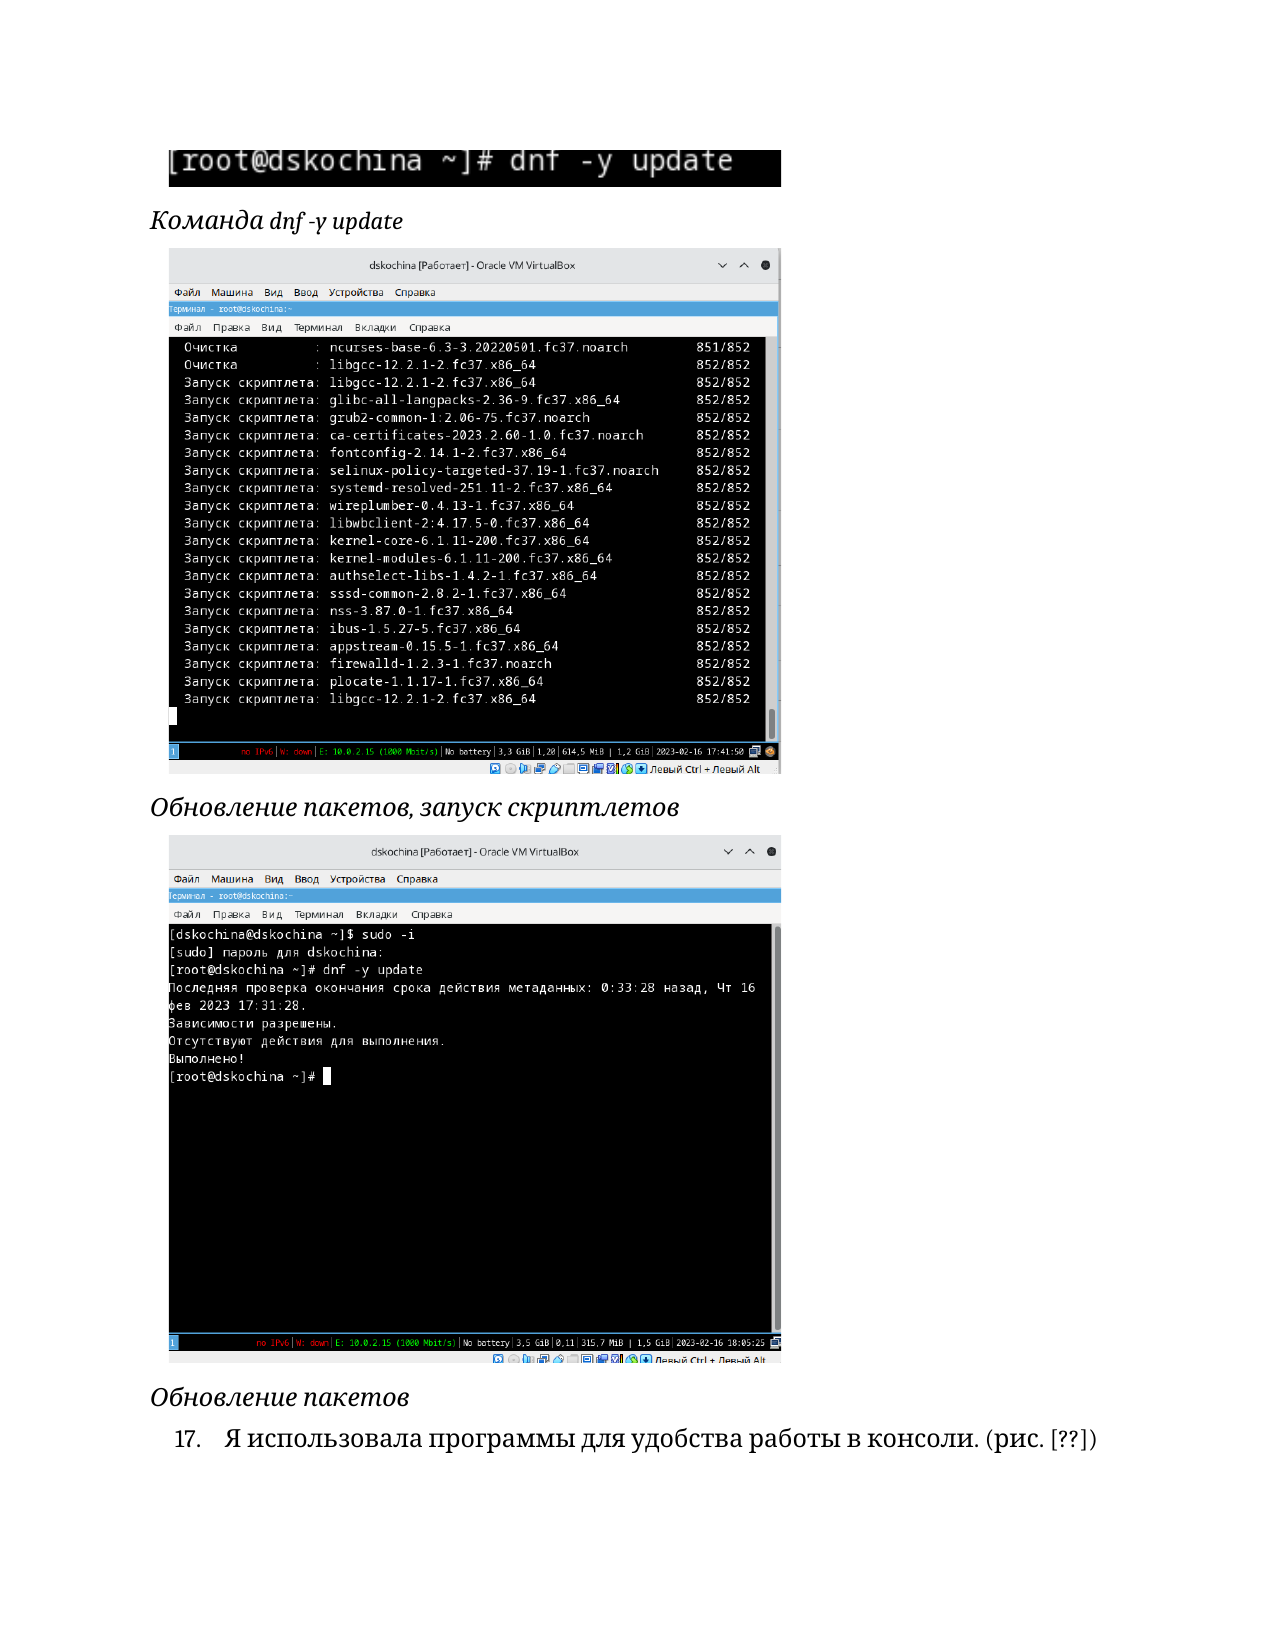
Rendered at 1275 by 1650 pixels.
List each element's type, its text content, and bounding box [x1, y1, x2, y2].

list Я использовала программы для удобства работы в консоли. (рис. [??]) [175, 1425, 1125, 1454]
picture [168, 150, 782, 187]
text Обновление пакетов [150, 1384, 1125, 1412]
text Обновление пакетов, запуск скриптлетов [150, 794, 1125, 823]
picture [168, 835, 782, 1363]
text Команда dnf -y update [150, 207, 1125, 236]
picture [168, 248, 782, 774]
